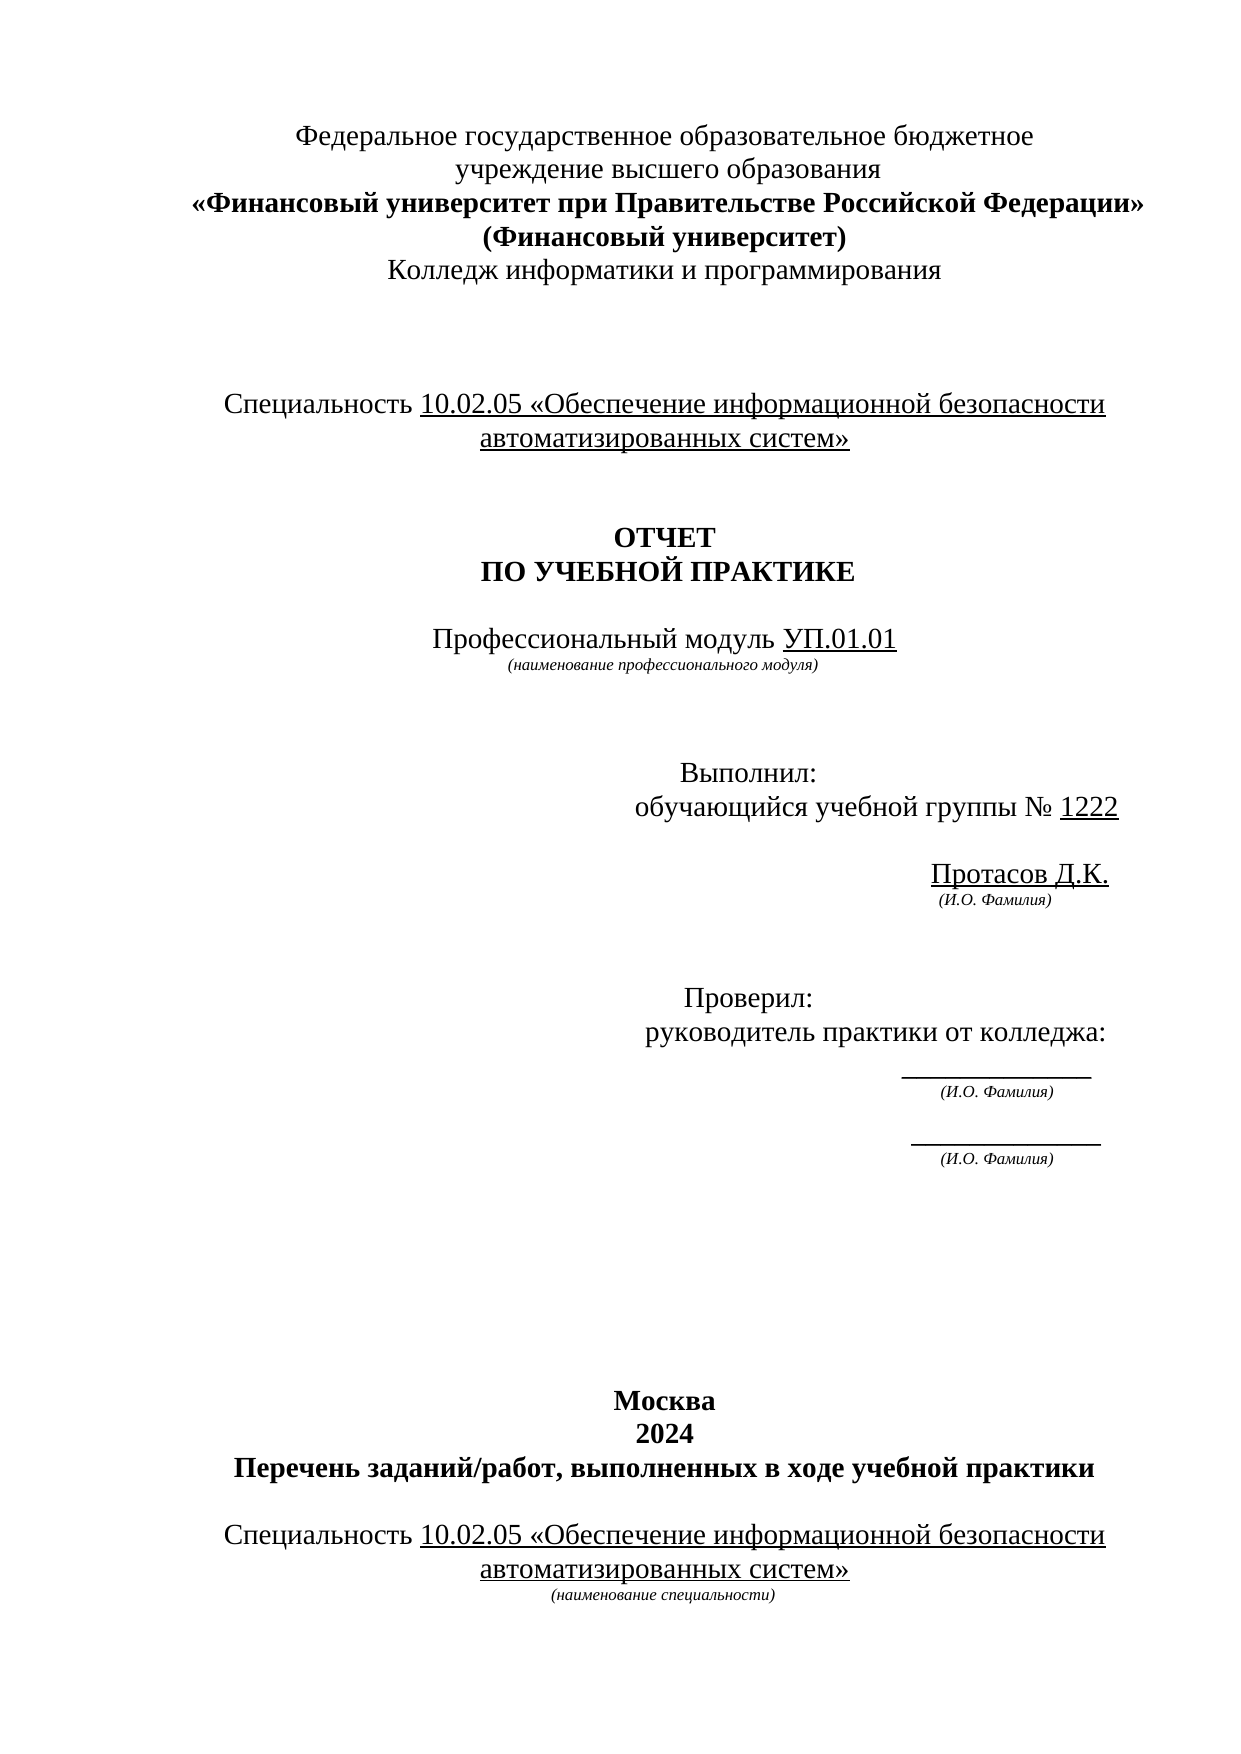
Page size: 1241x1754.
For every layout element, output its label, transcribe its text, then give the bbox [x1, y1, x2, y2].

text Колледж информатики и программирования [177, 252, 1152, 286]
text учреждение высшего образования [177, 152, 1152, 185]
text Проверил: [177, 981, 1152, 1014]
text (наименование профессионального модуля) [177, 655, 1152, 688]
text Специальность 10.02.05 «Обеспечение информационной безопасности автоматизированных систем» [177, 1517, 1152, 1584]
text (Финансовый университет) [177, 219, 1152, 252]
text Профессиональный модуль УП.01.01 [177, 621, 1152, 655]
text Специальность 10.02.05 «Обеспечение информационной безопасности автоматизированных систем» [177, 386, 1152, 453]
text обучающийся учебной группы № 1222 [177, 789, 1152, 822]
text 2024 [177, 1417, 1152, 1450]
text Протасов Д.К. [177, 856, 1152, 889]
text (И.О. Фамилия) [472, 1081, 1152, 1115]
text (И.О. Фамилия) [472, 1148, 1152, 1182]
text Выполнил: [177, 755, 1152, 789]
text _____________ [472, 1115, 1152, 1148]
text _____________ [767, 1048, 1152, 1081]
text «Финансовый университет при Правительстве Российской Федерации» [177, 185, 1152, 219]
text руководитель практики от колледжа: [177, 1014, 1152, 1048]
text ОТЧЕТ [177, 521, 1152, 554]
text Перечень заданий/работ, выполненных в ходе учебной практики [177, 1450, 1152, 1484]
text ПО УЧЕБНОЙ ПРАКТИКЕ [177, 554, 1152, 588]
text (наименование специальности) [177, 1584, 1152, 1618]
text Москва [177, 1383, 1152, 1417]
text Федеральное государственное образовательное бюджетное [177, 118, 1152, 152]
text (И.О. Фамилия) [841, 889, 1152, 923]
